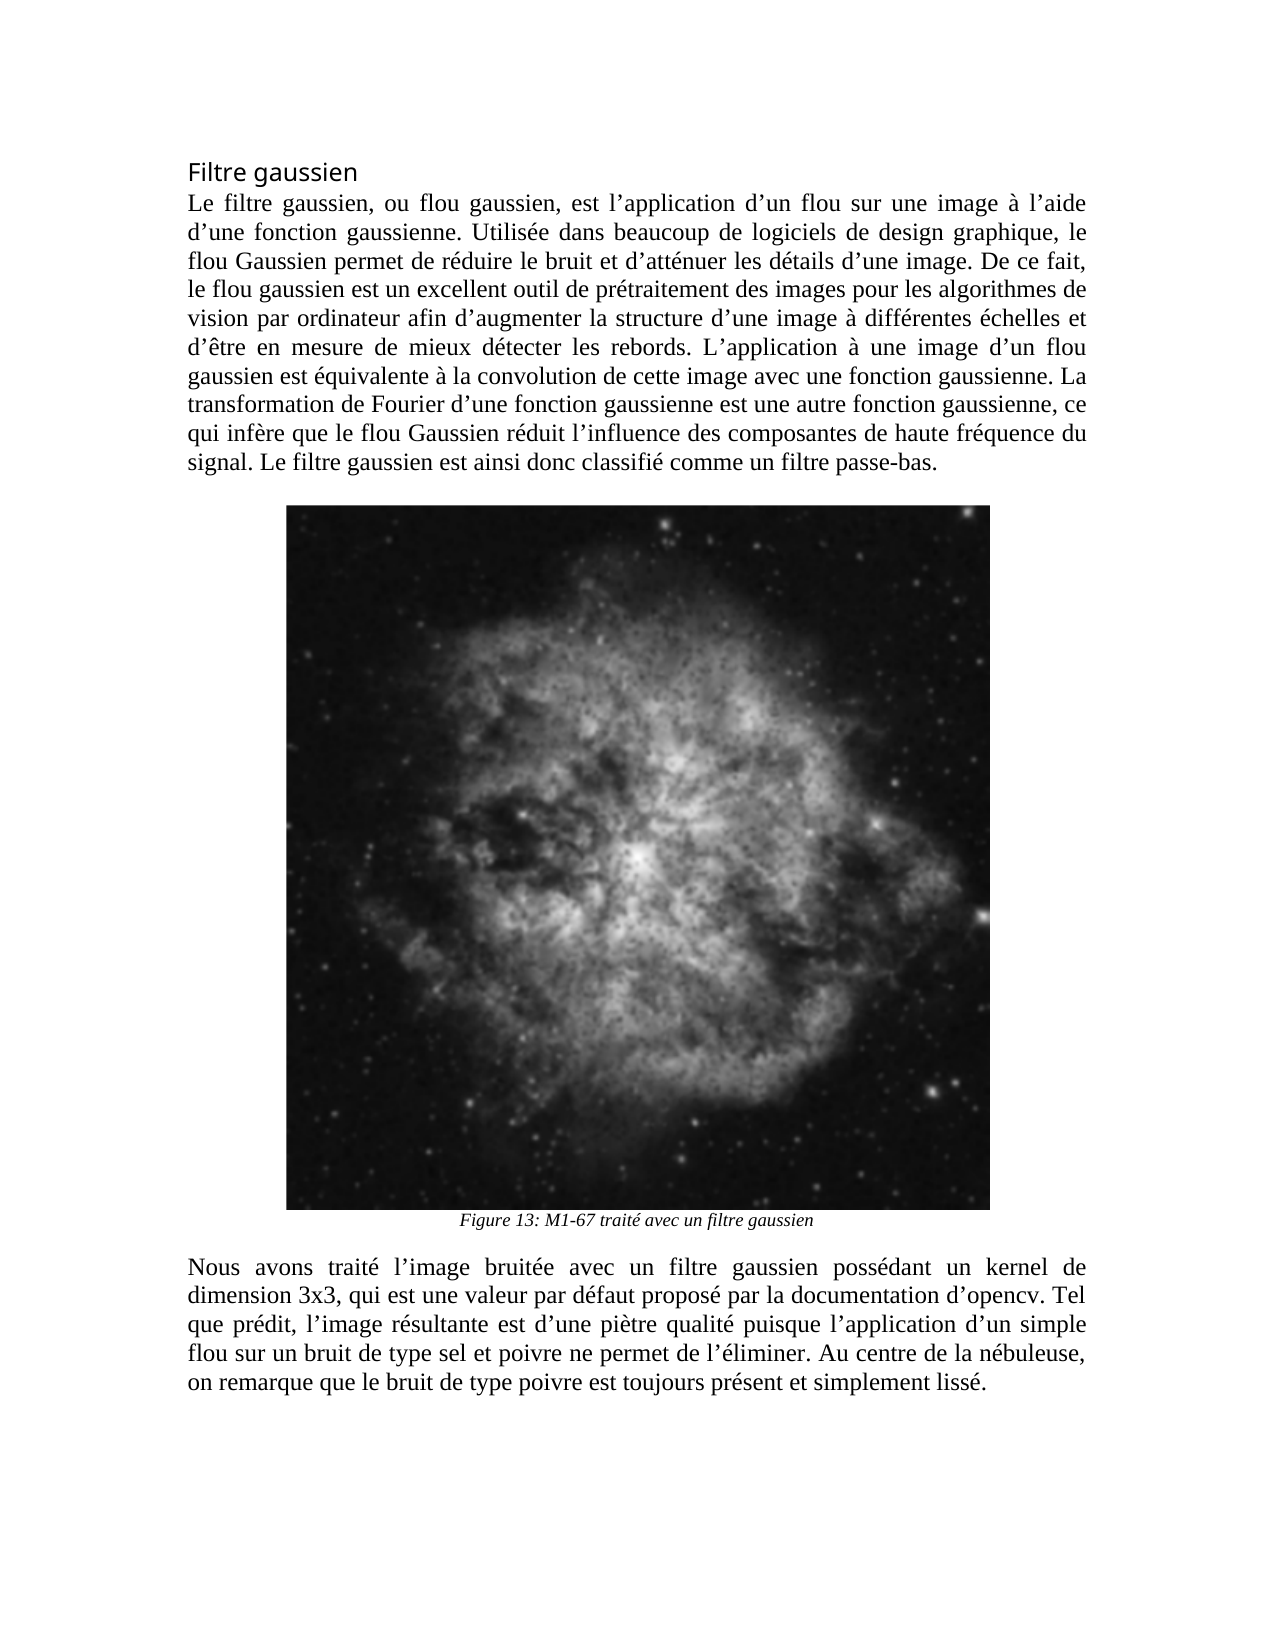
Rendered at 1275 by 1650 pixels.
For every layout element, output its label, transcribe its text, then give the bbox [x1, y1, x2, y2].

text Figure 13: M1-67 traité avec un filtre gaussien [187, 1209, 1087, 1231]
picture [285, 504, 990, 1210]
text Nous avons traité l’image bruitée avec un filtre gaussien possédant un kernel de dimension 3x3, qui est une valeur par défaut proposé par la documentation d’opencv. Tel que prédit, l’image résultante est d’une piètre qualité puisque l’application d’un simple flou sur un bruit de type sel et poivre ne permet de l’éliminer. Au centre de la nébuleuse, on remarque que le bruit de type poivre est toujours présent et simplement lissé. [187, 1252, 1087, 1395]
text Le filtre gaussien, ou flou gaussien, est l’application d’un flou sur une image à l’aide d’une fonction gaussienne. Utilisée dans beaucoup de logiciels de design graphique, le flou Gaussien permet de réduire le bruit et d’atténuer les détails d’une image. De ce fait, le flou gaussien est un excellent outil de prétraitement des images pour les algorithmes de vision par ordinateur afin d’augmenter la structure d’une image à différentes échelles et d’être en mesure de mieux détecter les rebords. L’application à une image d’un flou gaussien est équivalente à la convolution de cette image avec une fonction gaussienne. La transformation de Fourier d’une fonction gaussienne est une autre fonction gaussienne, ce qui infère que le flou Gaussien réduit l’influence des composantes de haute fréquence du signal. Le filtre gaussien est ainsi donc classifié comme un filtre passe-bas. [187, 188, 1087, 476]
subtitle Filtre gaussien [187, 154, 1087, 188]
